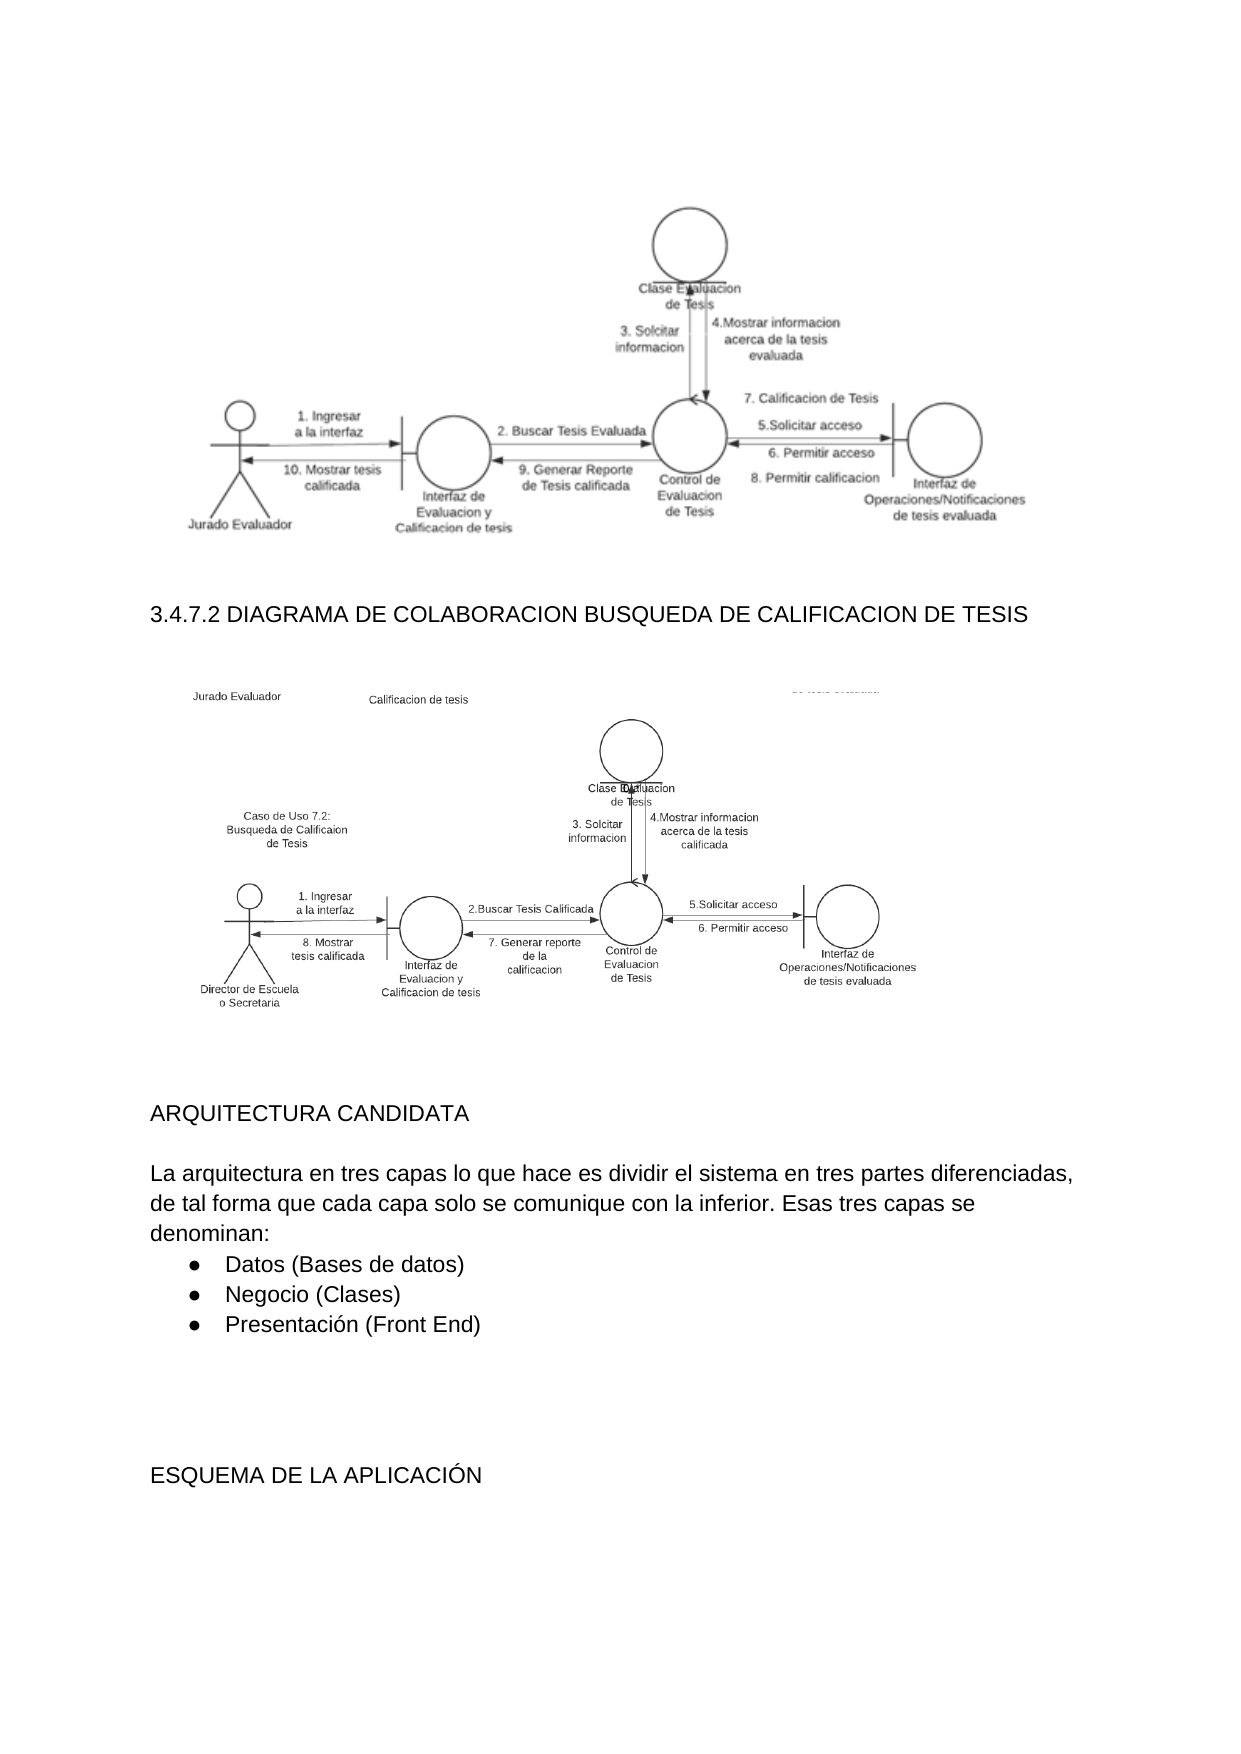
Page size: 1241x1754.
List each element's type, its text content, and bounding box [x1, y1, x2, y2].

picture [150, 692, 967, 1036]
text 3.4.7.2 DIAGRAMA DE COLABORACION BUSQUEDA DE CALIFICACION DE TESIS [150, 601, 1090, 628]
text ARQUITECTURA CANDIDATA [150, 1099, 1090, 1126]
picture [150, 177, 1069, 538]
list Negocio (Clases) [187, 1281, 1090, 1307]
list Presentación (Front End) [187, 1311, 1090, 1337]
text ESQUEMA DE LA APLICACIÓN [150, 1462, 1090, 1488]
text La arquitectura en tres capas lo que hace es dividir el sistema en tres partes diferenciadas, de tal forma que cada capa solo se comunique con la inferior. Esas tres capas se denominan: [150, 1160, 1090, 1247]
list Datos (Bases de datos) [187, 1251, 1090, 1277]
